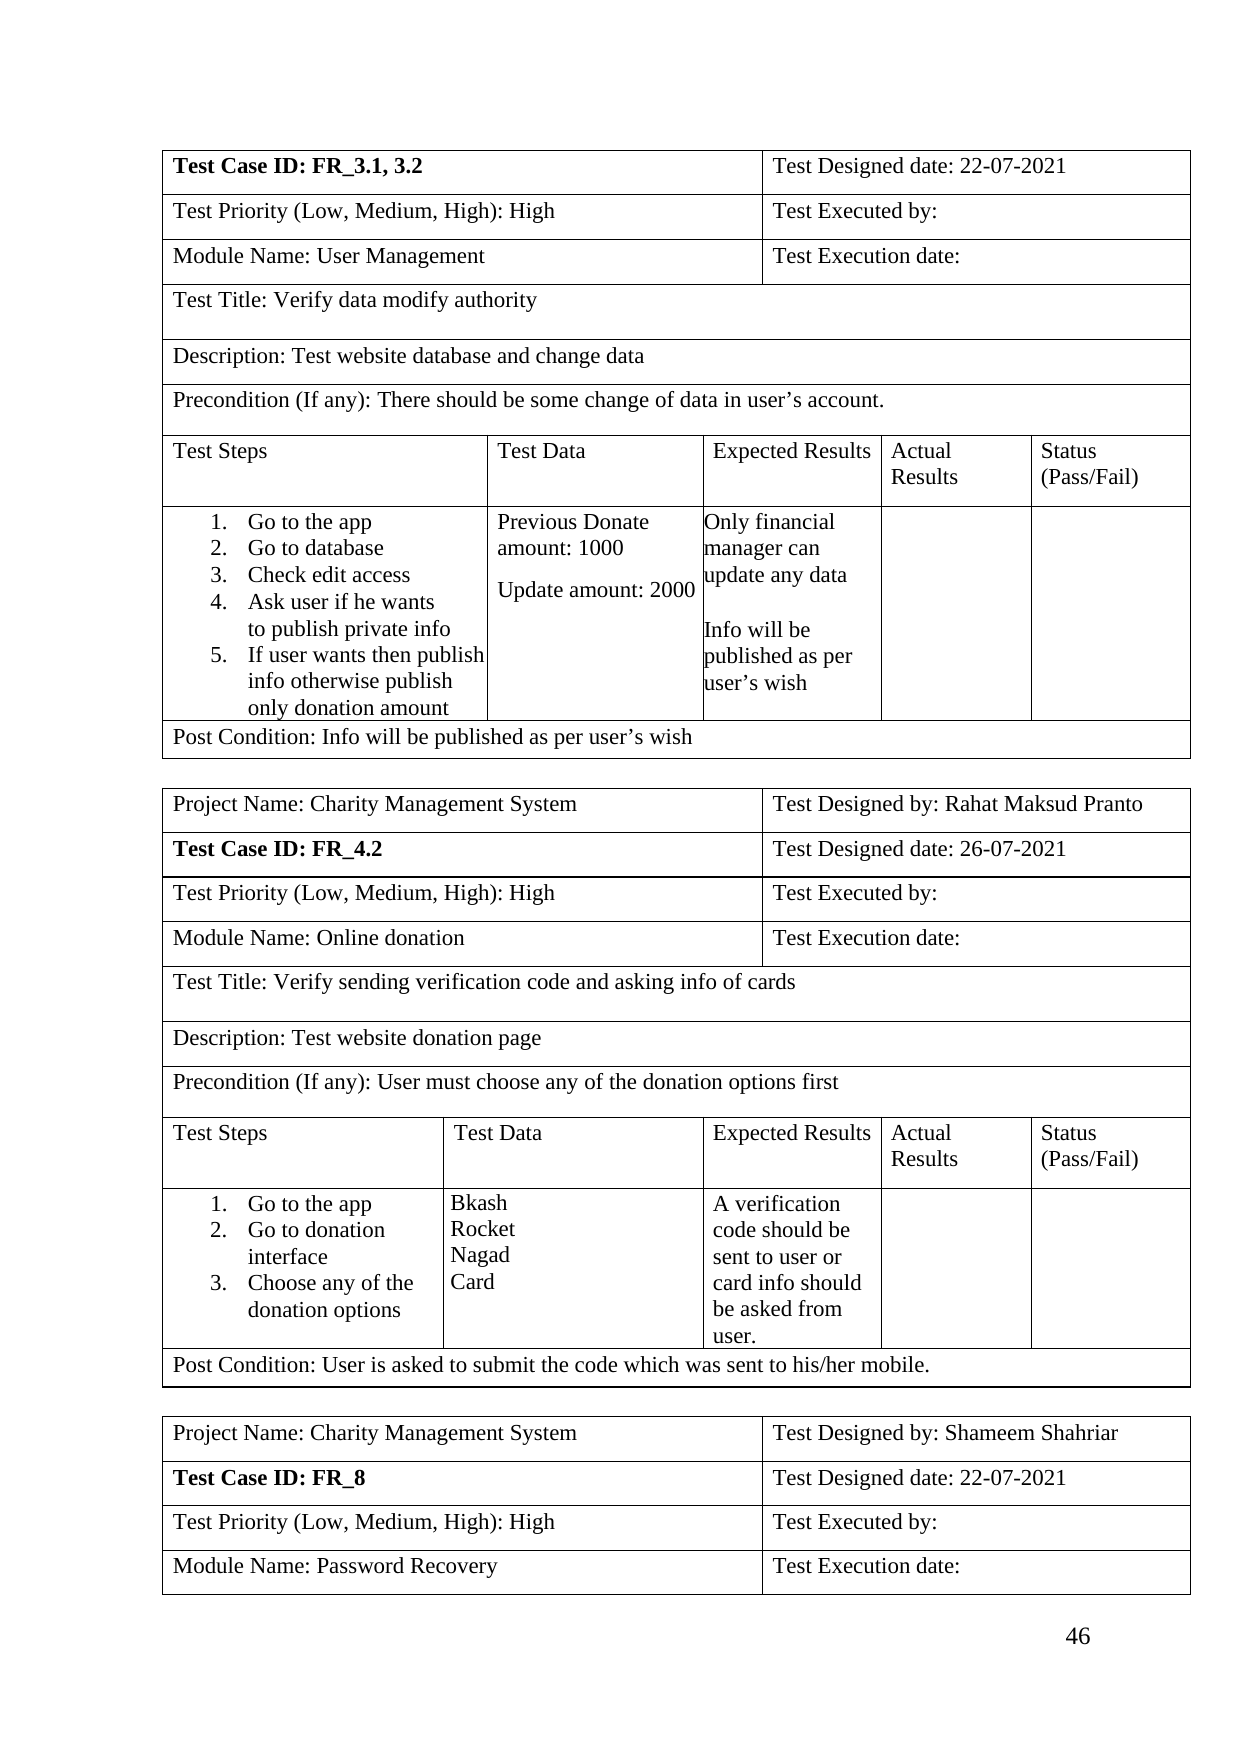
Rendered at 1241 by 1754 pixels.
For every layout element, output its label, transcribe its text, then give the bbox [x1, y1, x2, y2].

table_cell Test Data [488, 436, 703, 506]
table_cell Test Title: Verify sending verification code and asking info of cards [163, 967, 1190, 1021]
table_header Test Designed by: Shameem Shahriar [763, 1417, 1190, 1461]
table_cell Expected Results [704, 1118, 881, 1188]
table_cell Test Designed date: 22-07-2021 [763, 1462, 1190, 1505]
table_cell Test Executed by: [763, 195, 1190, 239]
table_cell Post Condition: User is asked to submit the code which was sent to his/her mobile. [163, 1349, 1190, 1386]
table_cell Bkash Rocket Nagad Card [444, 1189, 703, 1348]
table_cell Test Executed by: [763, 878, 1190, 921]
table_cell Status (Pass/Fail) [1032, 1118, 1190, 1188]
table_cell Module Name: Password Recovery [163, 1551, 762, 1594]
table_cell [882, 507, 1031, 720]
table_header Test Designed by: Rahat Maksud Pranto [763, 789, 1190, 832]
table_cell Test Execution date: [763, 922, 1190, 966]
table_cell Test Designed date: 22-07-2021 [763, 151, 1190, 194]
table_cell Test Execution date: [763, 240, 1190, 283]
table_cell Module Name: User Management [163, 240, 762, 283]
table_cell Test Steps [163, 1118, 443, 1188]
table_cell A verification code should be sent to user or card info should be asked from user. [704, 1189, 881, 1348]
table_cell Description: Test website database and change data [163, 340, 1190, 383]
table_cell Only financial manager can update any data Info will be published as per user’s wish [704, 507, 881, 720]
table_header Project Name: Charity Management System [163, 1417, 762, 1461]
table_cell Actual Results [882, 1118, 1031, 1188]
table_cell Test Steps [163, 436, 487, 506]
table_cell Test Executed by: [763, 1506, 1190, 1550]
table_cell Test Case ID: FR_3.1, 3.2 [163, 151, 762, 194]
table_cell [1032, 507, 1190, 720]
table_cell Test Case ID: FR_8 [163, 1462, 762, 1505]
table_cell Module Name: Online donation [163, 922, 762, 966]
table_cell Actual Results [882, 436, 1031, 506]
table_cell Post Condition: Info will be published as per user’s wish [163, 721, 1190, 758]
table_cell Test Designed date: 26-07-2021 [763, 833, 1190, 876]
table_cell Status (Pass/Fail) [1032, 436, 1190, 506]
table_cell Test Case ID: FR_4.2 [163, 833, 762, 876]
table_cell [882, 1189, 1031, 1348]
table_cell Expected Results [704, 436, 881, 506]
table_cell Go to the app Go to donation interface Choose any of the donation options [163, 1189, 443, 1348]
table_cell Test Data [444, 1118, 703, 1188]
table_cell Test Priority (Low, Medium, High): High [163, 878, 762, 921]
table_cell Test Priority (Low, Medium, High): High [163, 195, 762, 239]
table_cell Description: Test website donation page [163, 1022, 1190, 1066]
table_cell [1032, 1189, 1190, 1348]
table_cell Precondition (If any): There should be some change of data in user’s account. [163, 385, 1190, 434]
table_cell Go to the app Go to database Check edit access Ask user if he wants to publish private info If user wants then publish info otherwise publish only donation amount [163, 507, 487, 720]
table_cell Previous Donate amount: 1000 Update amount: 2000 [488, 507, 703, 720]
table_cell Test Execution date: [763, 1551, 1190, 1594]
table_cell Test Priority (Low, Medium, High): High [163, 1506, 762, 1550]
table_cell Precondition (If any): User must choose any of the donation options first [163, 1067, 1190, 1117]
table_header Project Name: Charity Management System [163, 789, 762, 832]
table_cell Test Title: Verify data modify authority [163, 285, 1190, 339]
